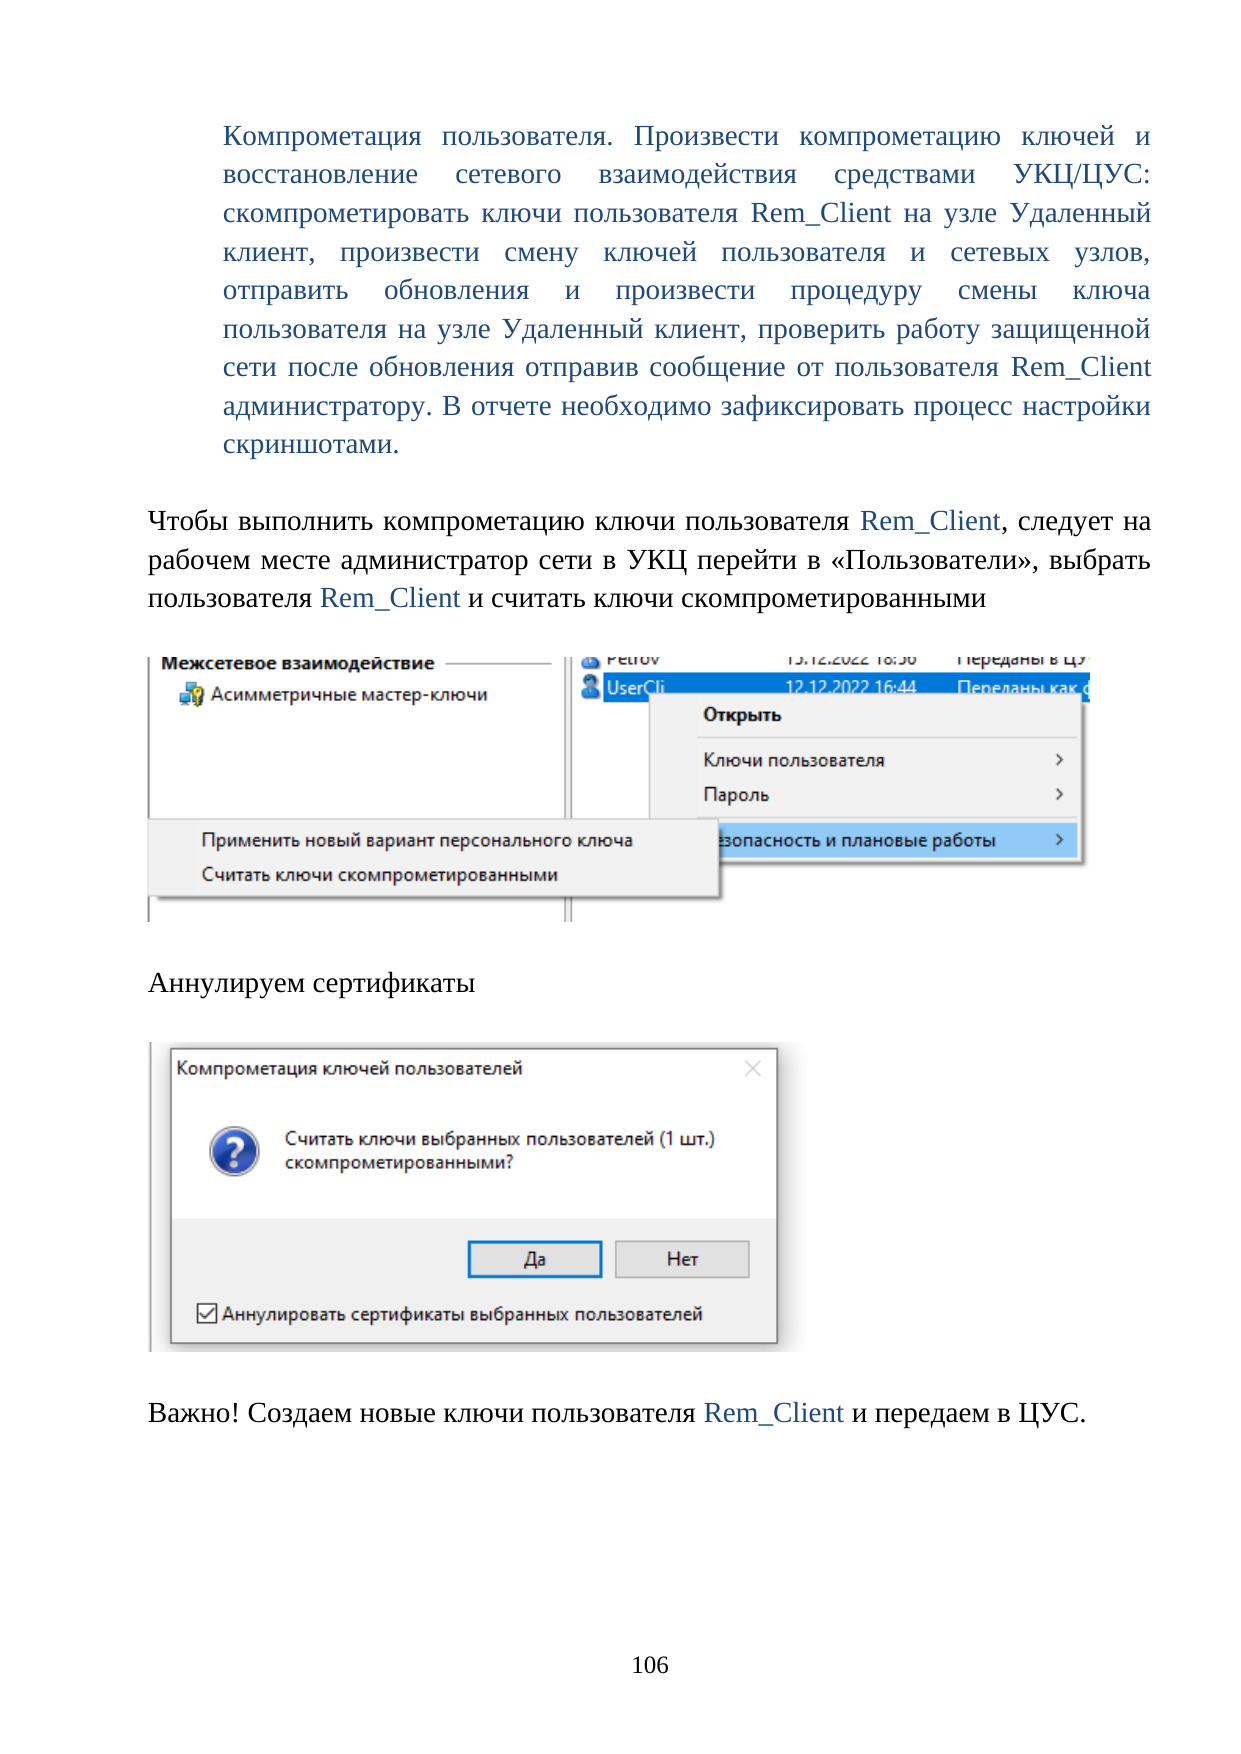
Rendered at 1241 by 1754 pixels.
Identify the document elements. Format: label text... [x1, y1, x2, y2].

picture [147, 657, 1090, 922]
picture [147, 1042, 808, 1352]
text Чтобы выполнить компрометацию ключи пользователя Rem_Client, следует на рабочем месте администратор сети в УКЦ перейти в «Пользователи», выбрать пользователя Rem_Client и считать ключи скомпрометированными [148, 503, 1152, 614]
list Компрометация пользователя. Произвести компрометацию ключей и восстановление сетевого взаимодействия средствами УКЦ/ЦУС: скомпрометировать ключи пользователя Rem_Client на узле Удаленный клиент, произвести смену ключей пользователя и сетевых узлов, отправить обновления и произвести процедуру смены ключа пользователя на узле Удаленный клиент, проверить работу защищенной сети после обновления отправив сообщение от пользователя Rem_Client администратору. В отчете необходимо зафиксировать процесс настройки скриншотами. [223, 118, 1152, 460]
text Важно! Создаем новые ключи пользователя Rem_Client и передаем в ЦУС. [148, 1395, 1152, 1429]
text Аннулируем сертификаты [148, 965, 1152, 999]
